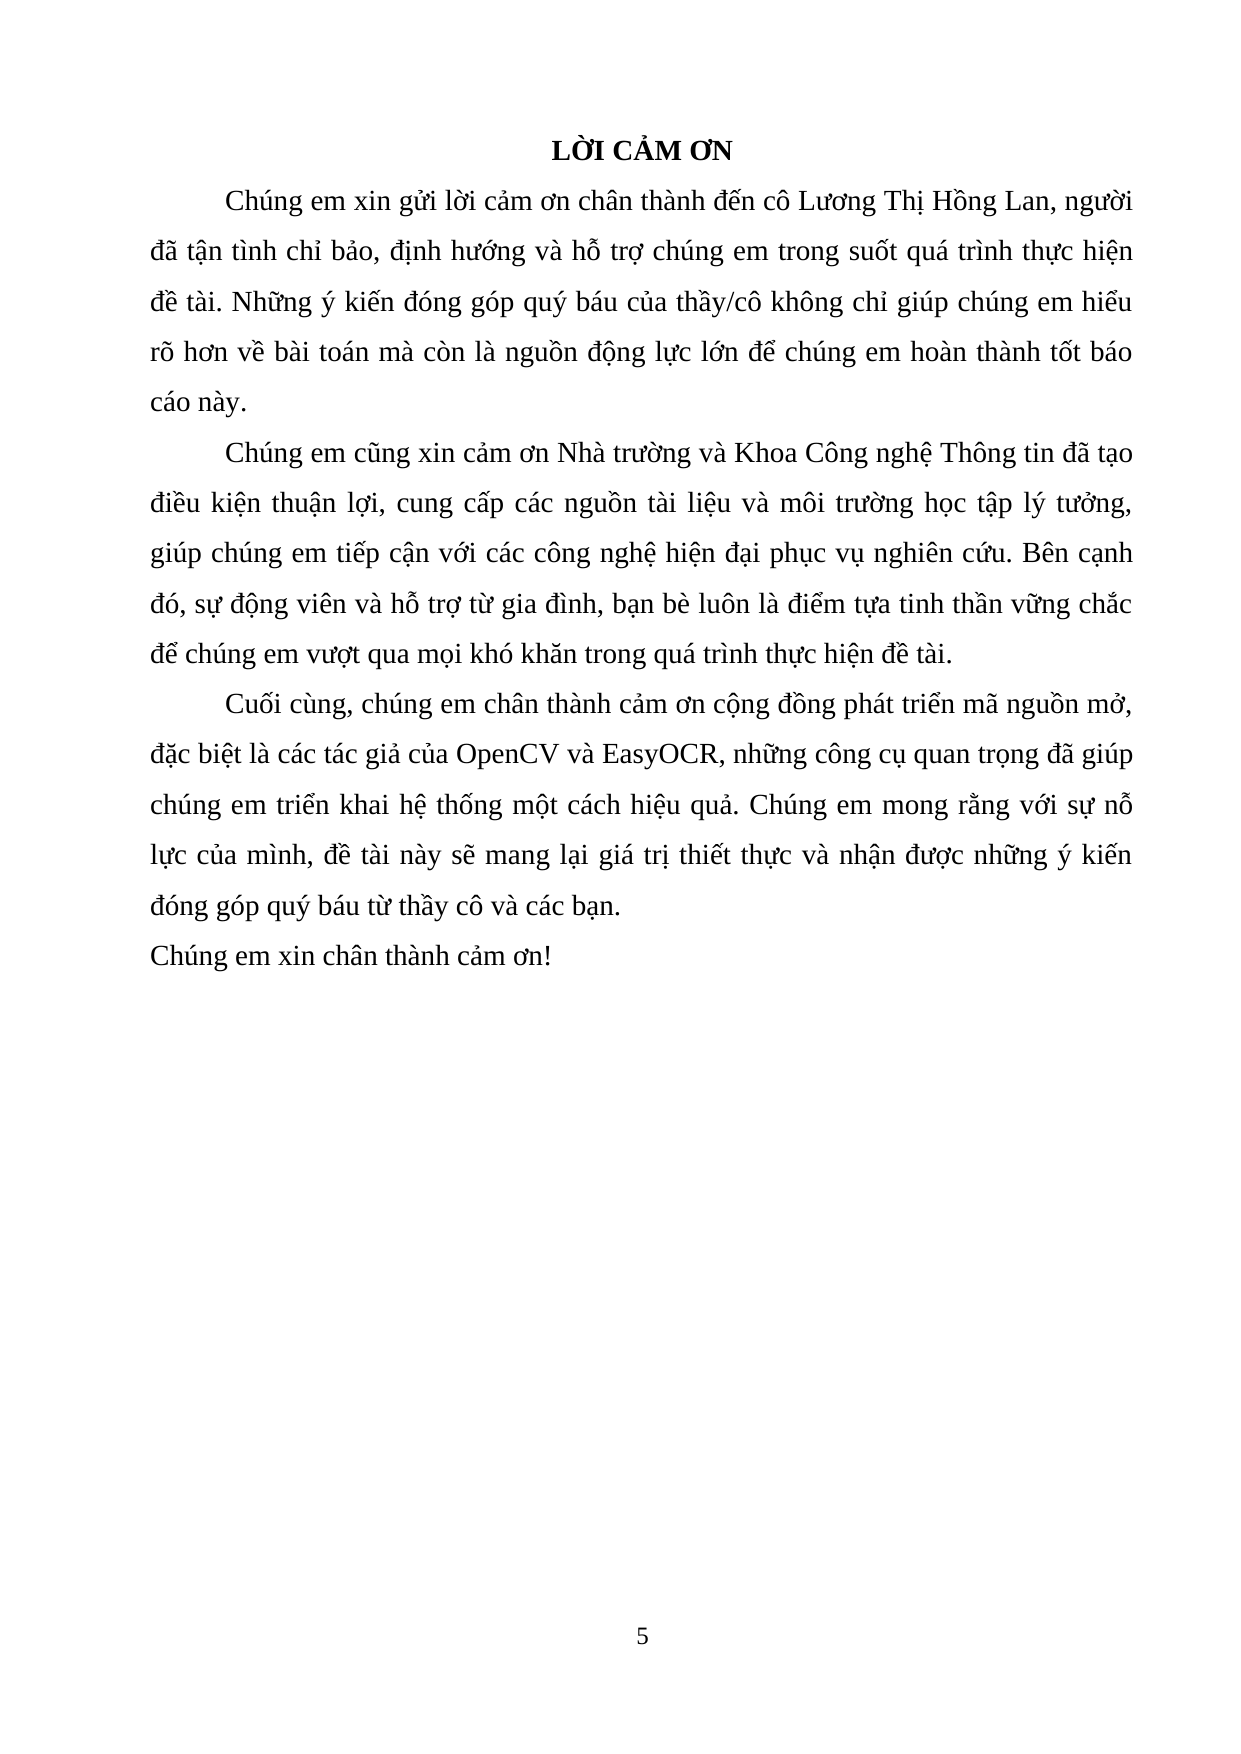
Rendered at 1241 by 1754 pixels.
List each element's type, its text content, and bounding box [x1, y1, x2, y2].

text Chúng em xin gửi lời cảm ơn chân thành đến cô Lương Thị Hồng Lan, người đã tận tình chỉ bảo, định hướng và hỗ trợ chúng em trong suốt quá trình thực hiện đề tài. Những ý kiến đóng góp quý báu của thầy/cô không chỉ giúp chúng em hiểu rõ hơn về bài toán mà còn là nguồn động lực lớn để chúng em hoàn thành tốt báo cáo này. [150, 183, 1134, 418]
text Cuối cùng, chúng em chân thành cảm ơn cộng đồng phát triển mã nguồn mở, đặc biệt là các tác giả của OpenCV và EasyOCR, những công cụ quan trọng đã giúp chúng em triển khai hệ thống một cách hiệu quả. Chúng em mong rằng với sự nỗ lực của mình, đề tài này sẽ mang lại giá trị thiết thực và nhận được những ý kiến đóng góp quý báu từ thầy cô và các bạn. [150, 686, 1134, 921]
text Chúng em xin chân thành cảm ơn! [150, 938, 1134, 971]
text Chúng em cũng xin cảm ơn Nhà trường và Khoa Công nghệ Thông tin đã tạo điều kiện thuận lợi, cung cấp các nguồn tài liệu và môi trường học tập lý tưởng, giúp chúng em tiếp cận với các công nghệ hiện đại phục vụ nghiên cứu. Bên cạnh đó, sự động viên và hỗ trợ từ gia đình, bạn bè luôn là điểm tựa tinh thần vững chắc để chúng em vượt qua mọi khó khăn trong quá trình thực hiện đề tài. [150, 435, 1134, 669]
subtitle LỜI CẢM ƠN [150, 133, 1134, 166]
